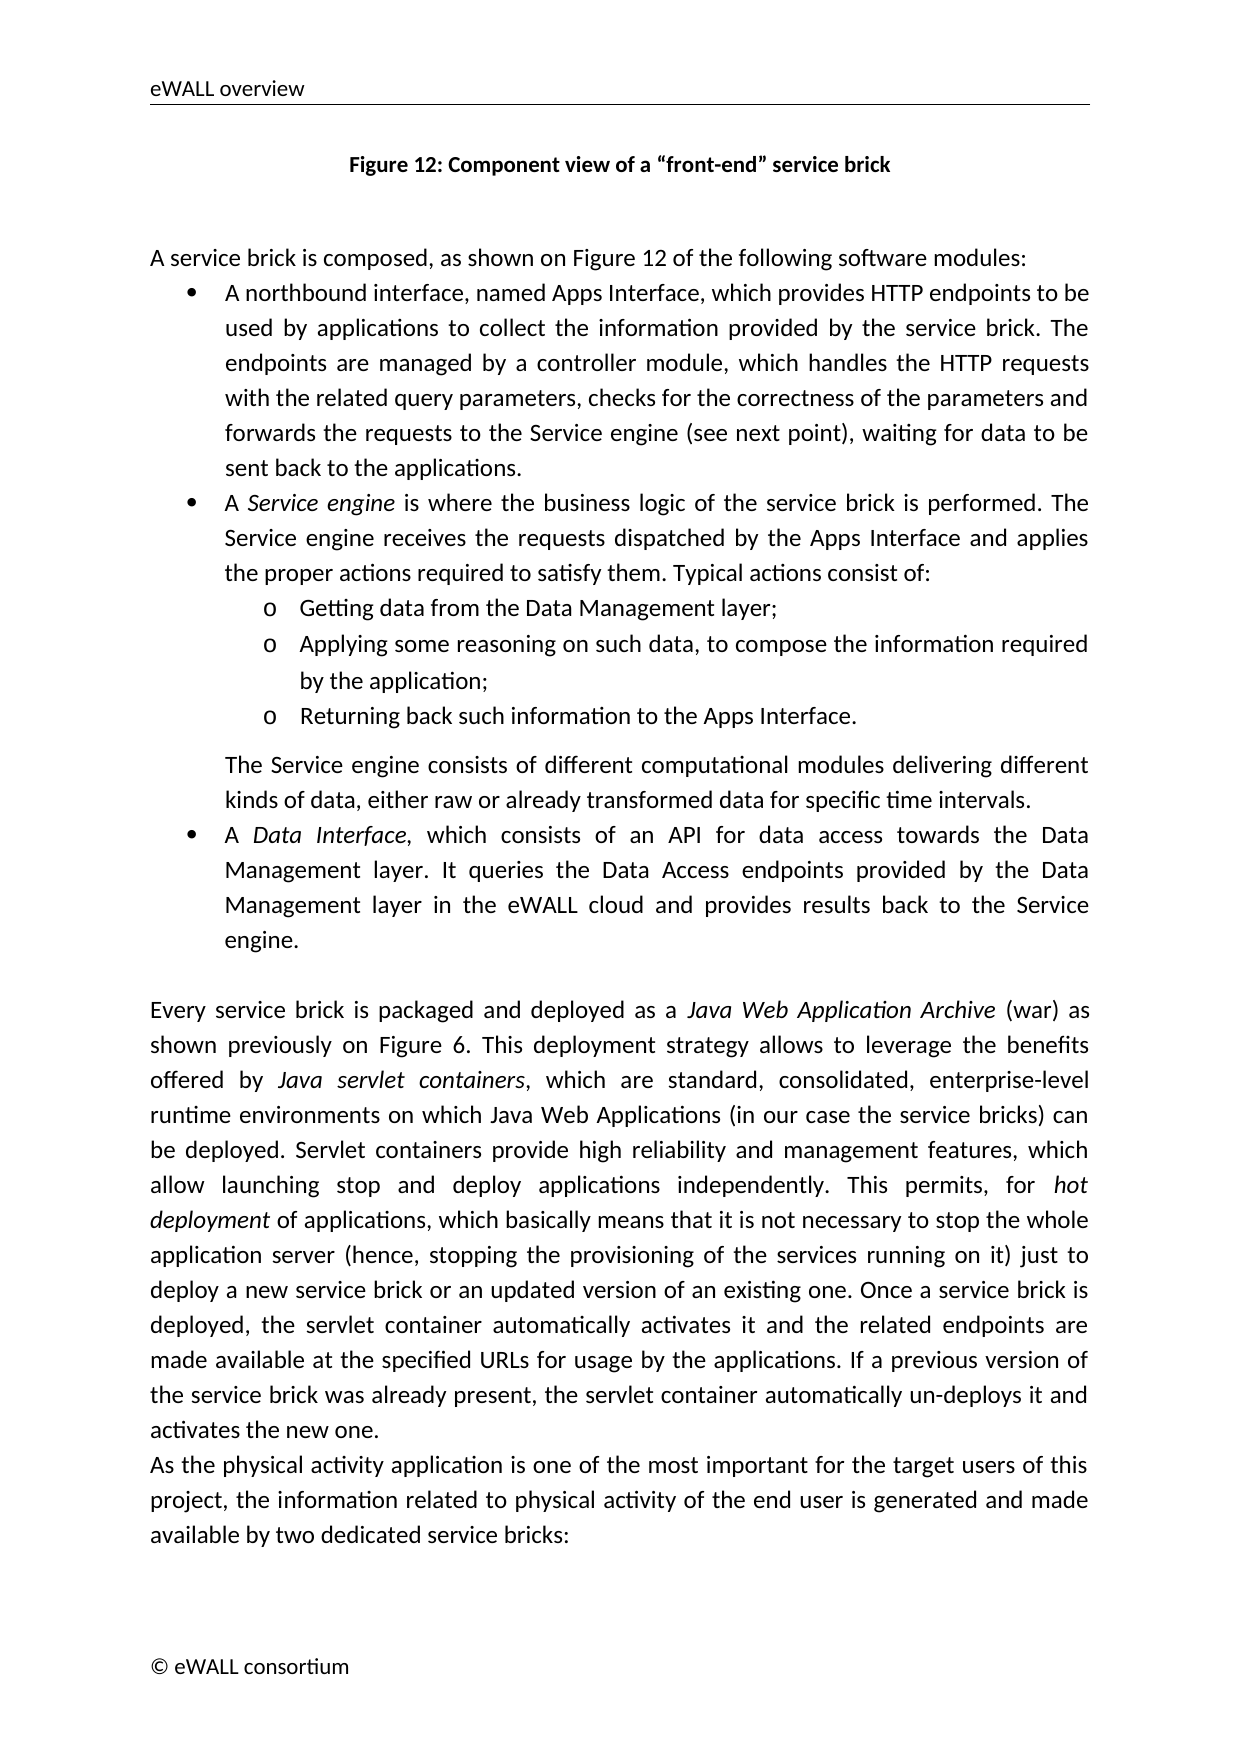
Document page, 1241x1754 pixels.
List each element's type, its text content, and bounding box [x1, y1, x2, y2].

text The Service engine consists of different computational modules delivering different kinds of data, either raw or already transformed data for specific time intervals. [225, 749, 1090, 814]
list A Data Interface, which consists of an API for data access towards the Data Management layer. It queries the Data Access endpoints provided by the Data Management layer in the eWALL cloud and provides results back to the Service engine. [187, 819, 1090, 954]
text A service brick is composed, as shown on Figure 12 of the following software modules: [150, 242, 1090, 273]
list Applying some reasoning on such data, to compose the information required by the application; [262, 629, 1090, 695]
text Every service brick is packaged and deployed as a Java Web Application Archive (war) as shown previously on Figure 6. This deployment strategy allows to leverage the benefits offered by Java servlet containers, which are standard, consolidated, enterprise-level runtime environments on which Java Web Applications (in our case the service bricks) can be deployed. Servlet containers provide high reliability and management features, which allow launching stop and deploy applications independently. This permits, for hot deployment of applications, which basically means that it is not necessary to stop the whole application server (hence, stopping the provisioning of the services running on it) just to deploy a new service brick or an updated version of an existing one. Once a service brick is deployed, the servlet container automatically activates it and the related endpoints are made available at the specified URLs for usage by the applications. If a previous version of the service brick was already present, the servlet container automatically un-deploys it and activates the new one. [150, 994, 1090, 1444]
list Returning back such information to the Apps Interface. [262, 700, 1090, 732]
list A Service engine is where the business logic of the service brick is performed. The Service engine receives the requests dispatched by the Apps Interface and applies the proper actions required to satisfy them. Typical actions consist of: [187, 487, 1090, 588]
list A northbound interface, named Apps Interface, which provides HTTP endpoints to be used by applications to collect the information provided by the service brick. The endpoints are managed by a controller module, which handles the HTTP requests with the related query parameters, checks for the correctness of the parameters and forwards the requests to the Service engine (see next point), waiting for data to be sent back to the applications. [187, 277, 1090, 483]
text Figure 12: Component view of a “front-end” service brick [150, 150, 1090, 178]
text As the physical activity application is one of the most important for the target users of this project, the information related to physical activity of the end user is generated and made available by two dedicated service bricks: [150, 1449, 1090, 1549]
list Getting data from the Data Management layer; [262, 592, 1090, 624]
